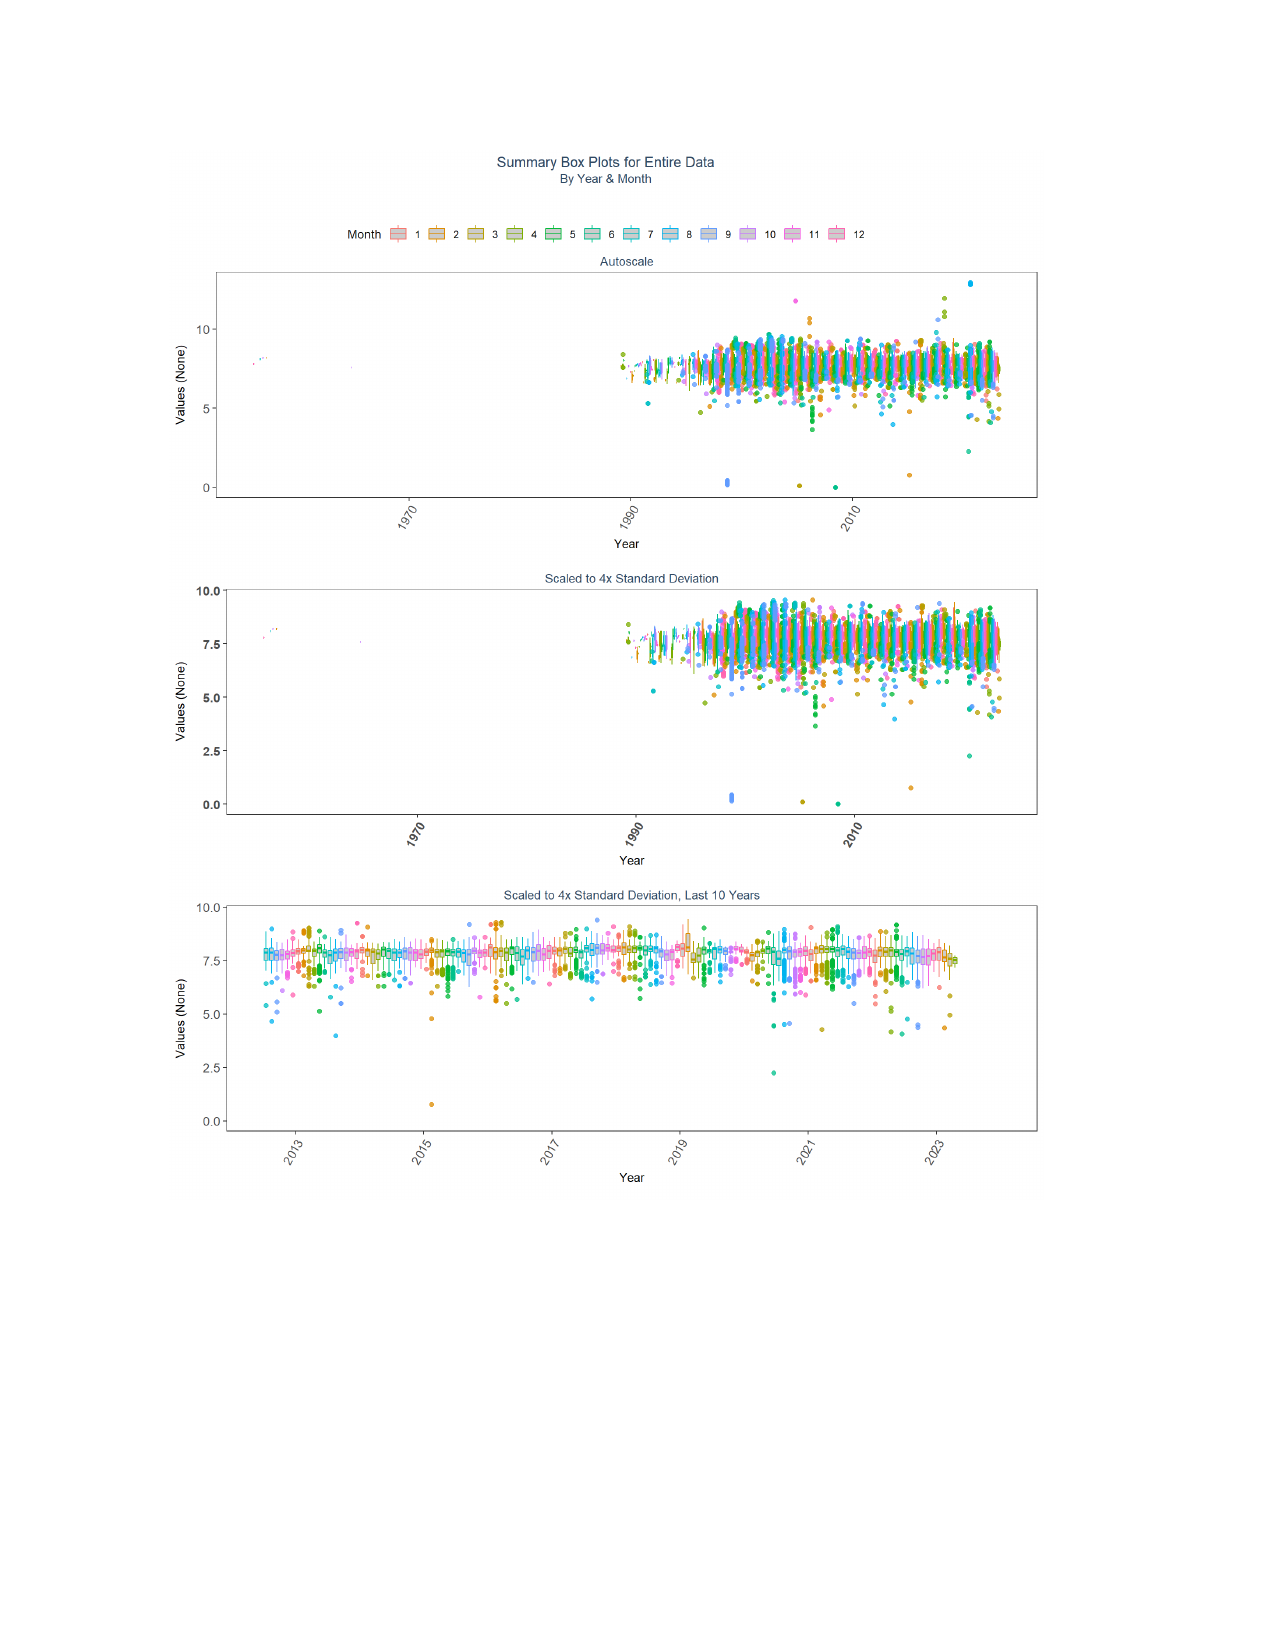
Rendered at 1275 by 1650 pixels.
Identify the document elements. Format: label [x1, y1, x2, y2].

picture [168, 150, 1044, 1200]
